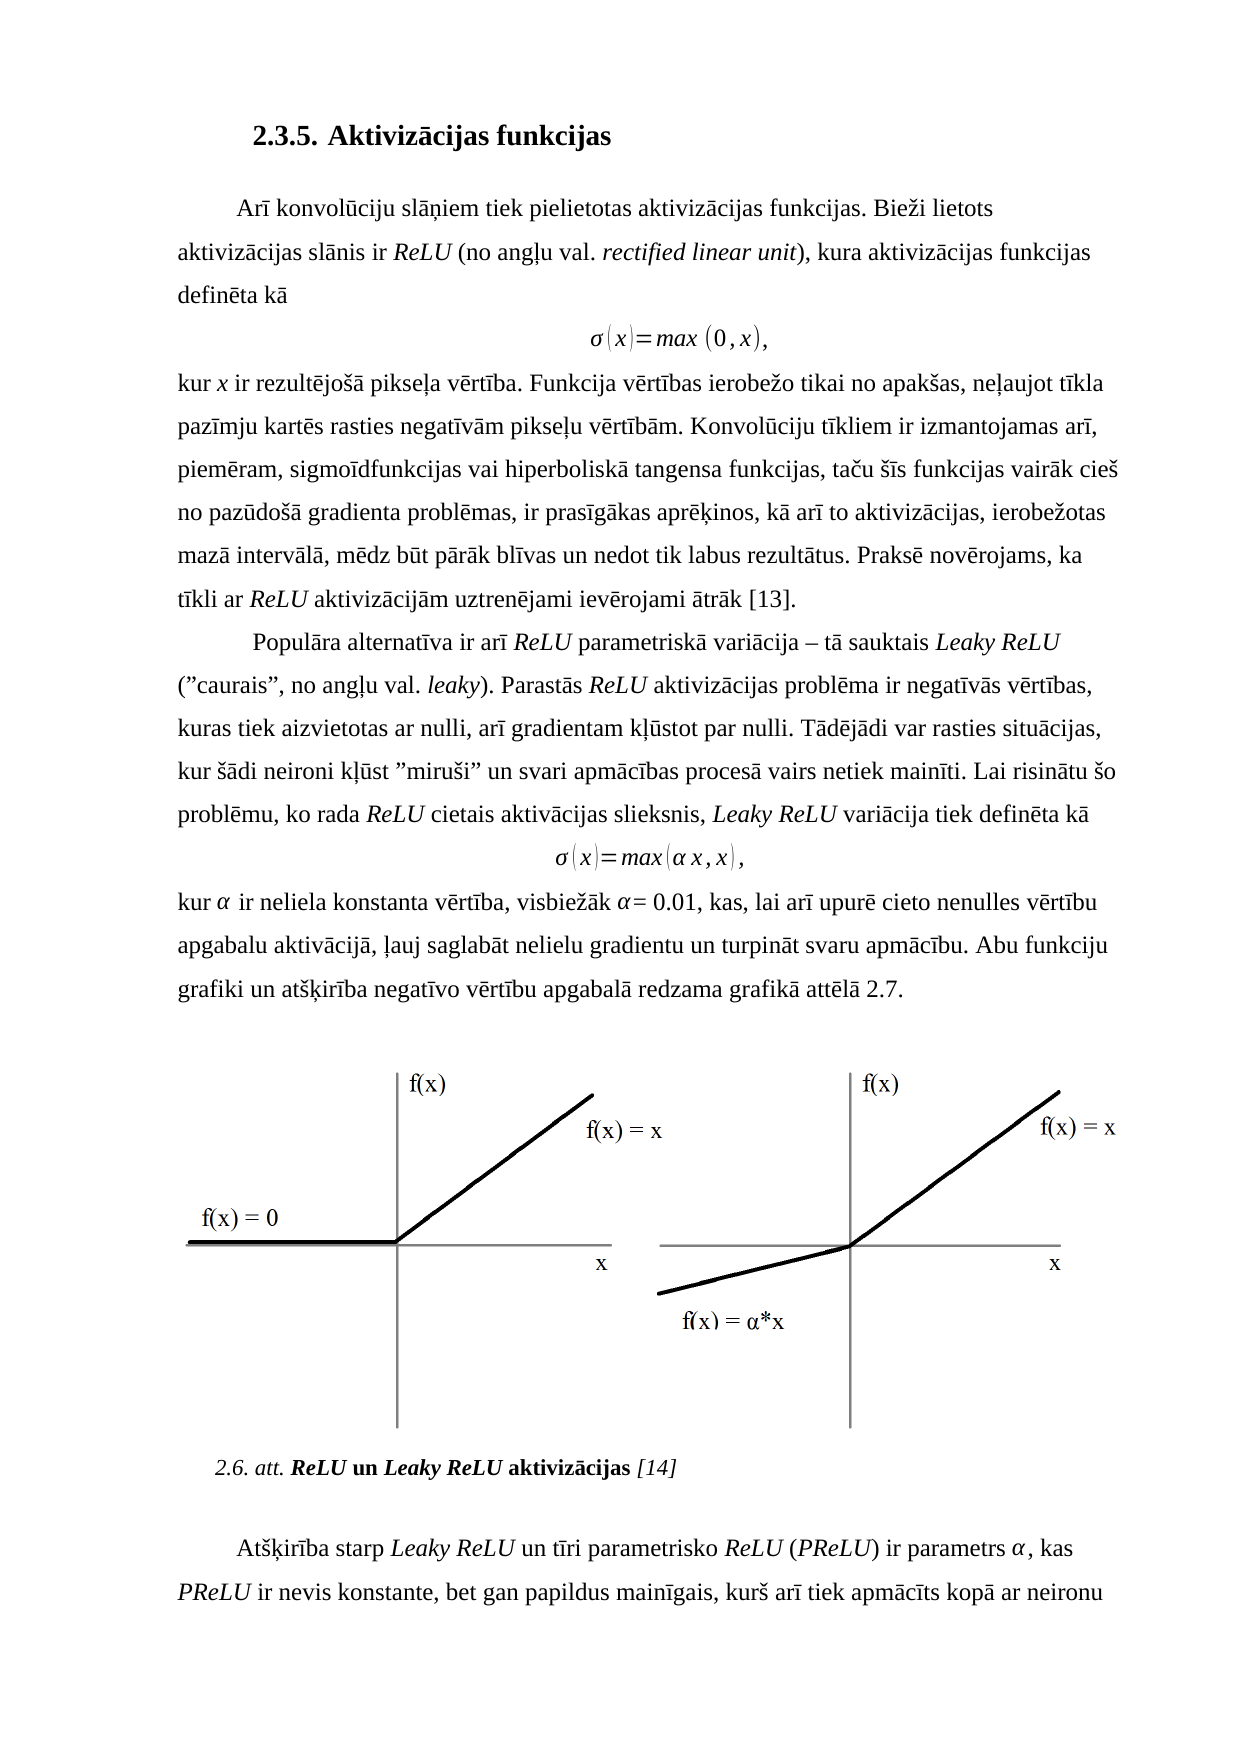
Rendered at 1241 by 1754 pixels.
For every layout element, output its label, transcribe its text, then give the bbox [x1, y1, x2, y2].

text 2.6. att. ReLU un Leaky ReLU aktivizācijas [215, 1454, 1122, 1481]
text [177, 1533, 1122, 1605]
text kur x ir rezultējošā pikseļa vērtība. Funkcija vērtības ierobežo tikai no apakšas, neļaujot tīkla pazīmju kartēs rasties negatīvām pikseļu vērtībām. Konvolūciju tīkliem ir izmantojamas arī, piemēram, sigmoīdfunkcijas vai hiperboliskā tangensa funkcijas, taču šīs funkcijas vairāk cieš no pazūdošā gradienta problēmas, ir prasīgākas aprēķinos, kā arī to aktivizācijas, ierobežotas mazā intervālā, mēdz būt pārāk blīvas un nedot tik labus rezultātus. Praksē novērojams, ka tīkli ar ReLU aktivizācijām uztrenējami ievērojami ātrāk . [177, 368, 1122, 612]
text , [177, 323, 1122, 354]
subtitle Aktivizācijas funkcijas [252, 118, 1122, 152]
picture [177, 1060, 1122, 1441]
text kur ir neliela konstanta vērtība, visbiežāk = 0.01, kas, lai arī upurē cieto nenulles vērtību apgabalu aktivācijā, ļauj saglabāt nelielu gradientu un turpināt svaru apmācību. Abu funkciju grafiki un atšķirība negatīvo vērtību apgabalā redzama grafikā attēlā 2.7. [177, 887, 1122, 1002]
text Arī konvolūciju slāņiem tiek pielietotas aktivizācijas funkcijas. Bieži lietots aktivizācijas slānis ir ReLU (no angļu val. rectified linear unit), kura aktivizācijas funkcijas definēta kā [177, 193, 1122, 308]
text Populāra alternatīva ir arī ReLU parametriskā variācija – tā sauktais Leaky ReLU (”caurais”, no angļu val. leaky). Parastās ReLU aktivizācijas problēma ir negatīvās vērtības, kuras tiek aizvietotas ar nulli, arī gradientam kļūstot par nulli. Tādējādi var rasties situācijas, kur šādi neironi kļūst ”miruši” un svari apmācības procesā vairs netiek mainīti. Lai risinātu šo problēmu, ko rada ReLU cietais aktivācijas slieksnis, Leaky ReLU variācija tiek definēta kā [177, 627, 1122, 828]
